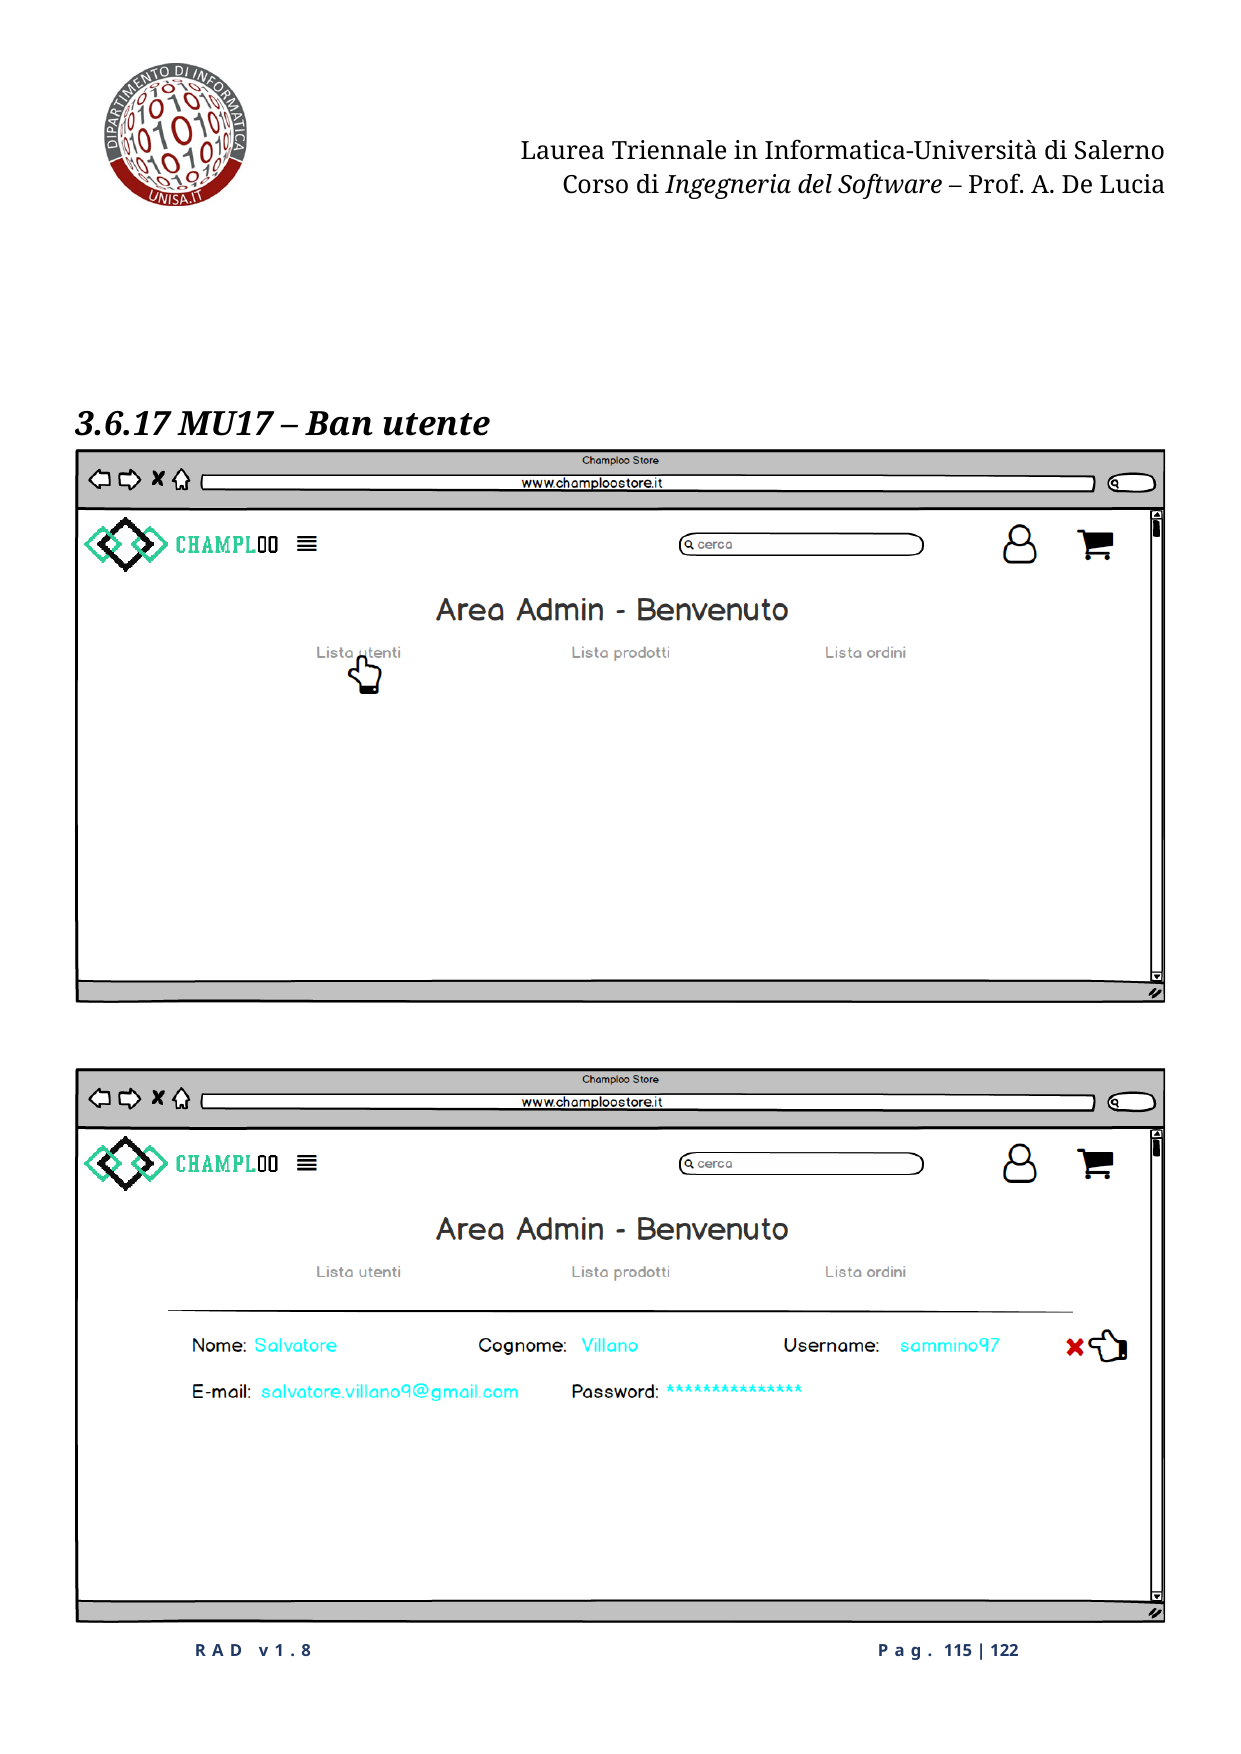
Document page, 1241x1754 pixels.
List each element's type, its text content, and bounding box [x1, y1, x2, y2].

subtitle 3.6.17 MU17 – Ban utente [75, 400, 1165, 446]
picture [104, 63, 247, 206]
picture [75, 1068, 1166, 1623]
picture [75, 449, 1166, 1003]
